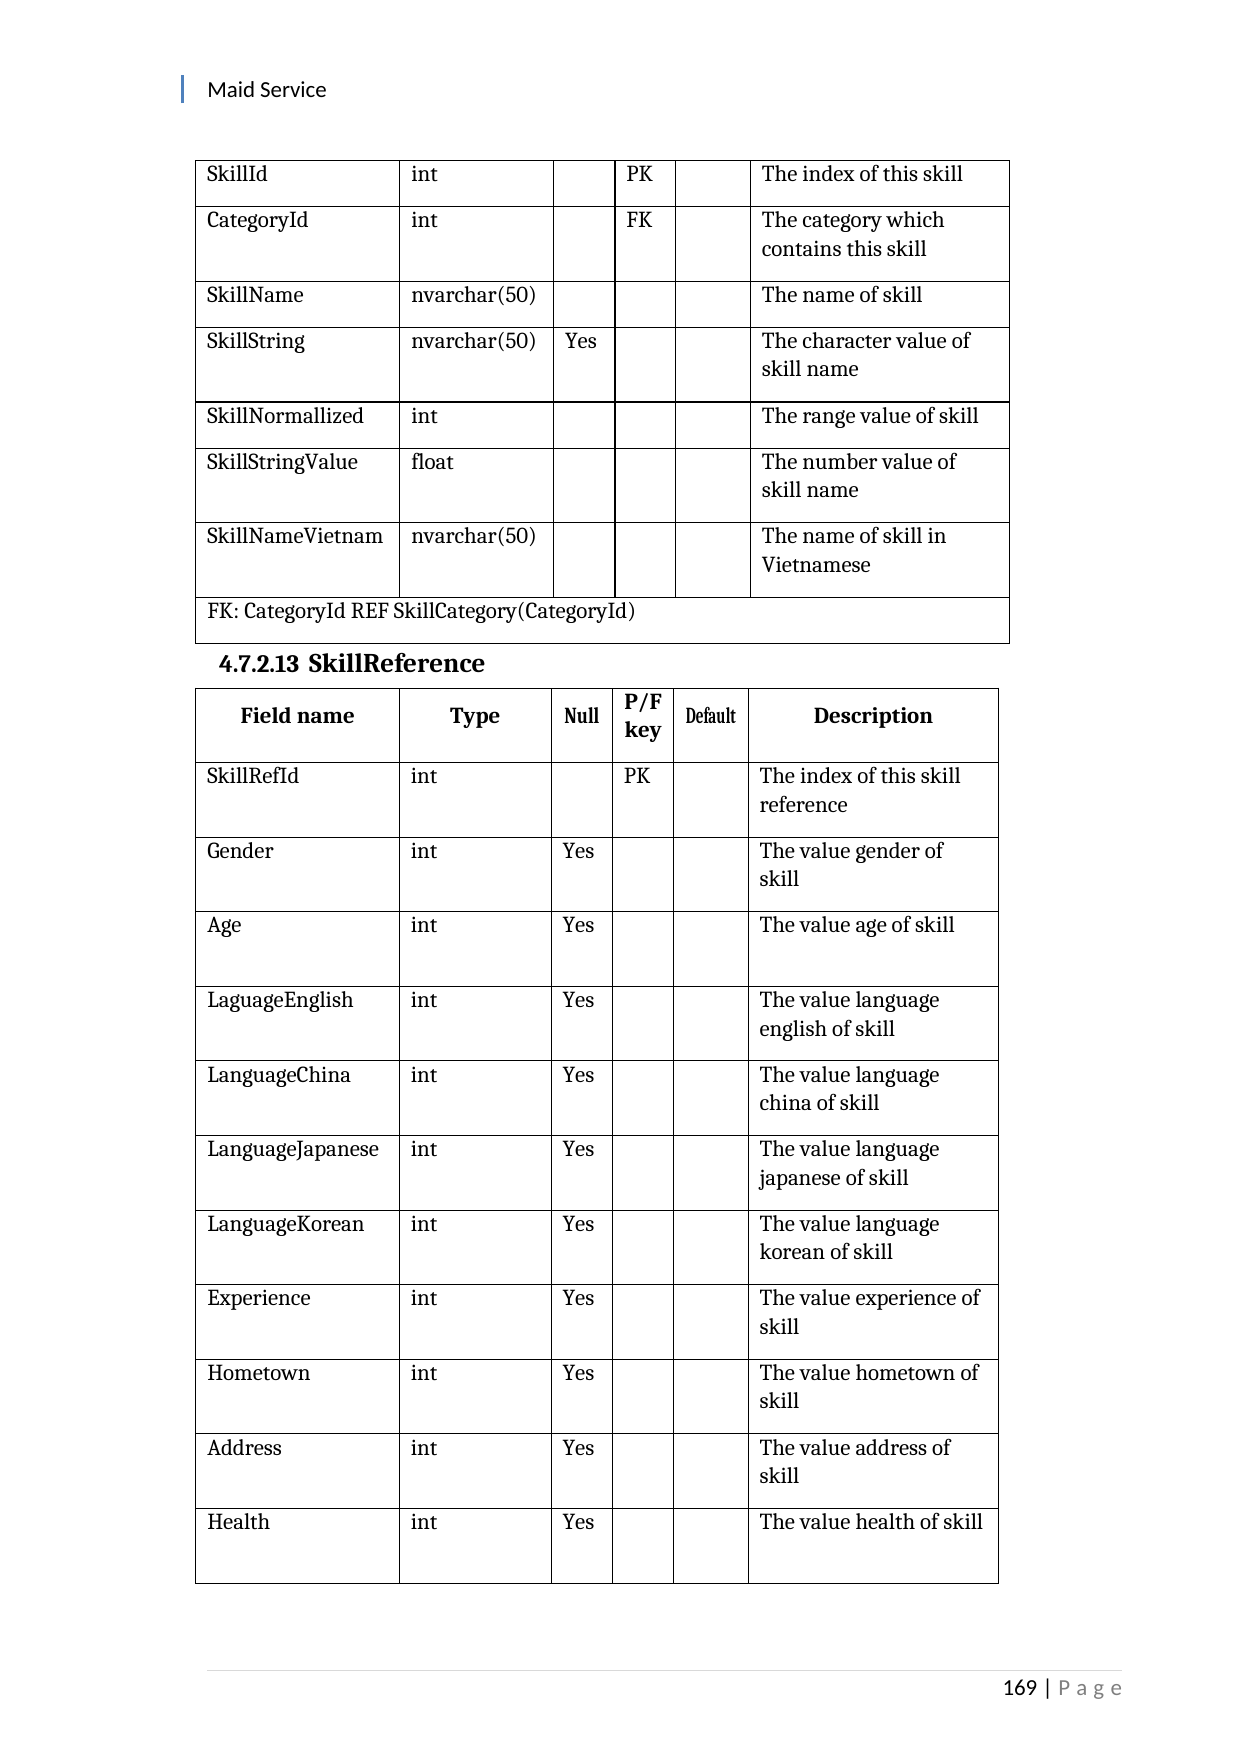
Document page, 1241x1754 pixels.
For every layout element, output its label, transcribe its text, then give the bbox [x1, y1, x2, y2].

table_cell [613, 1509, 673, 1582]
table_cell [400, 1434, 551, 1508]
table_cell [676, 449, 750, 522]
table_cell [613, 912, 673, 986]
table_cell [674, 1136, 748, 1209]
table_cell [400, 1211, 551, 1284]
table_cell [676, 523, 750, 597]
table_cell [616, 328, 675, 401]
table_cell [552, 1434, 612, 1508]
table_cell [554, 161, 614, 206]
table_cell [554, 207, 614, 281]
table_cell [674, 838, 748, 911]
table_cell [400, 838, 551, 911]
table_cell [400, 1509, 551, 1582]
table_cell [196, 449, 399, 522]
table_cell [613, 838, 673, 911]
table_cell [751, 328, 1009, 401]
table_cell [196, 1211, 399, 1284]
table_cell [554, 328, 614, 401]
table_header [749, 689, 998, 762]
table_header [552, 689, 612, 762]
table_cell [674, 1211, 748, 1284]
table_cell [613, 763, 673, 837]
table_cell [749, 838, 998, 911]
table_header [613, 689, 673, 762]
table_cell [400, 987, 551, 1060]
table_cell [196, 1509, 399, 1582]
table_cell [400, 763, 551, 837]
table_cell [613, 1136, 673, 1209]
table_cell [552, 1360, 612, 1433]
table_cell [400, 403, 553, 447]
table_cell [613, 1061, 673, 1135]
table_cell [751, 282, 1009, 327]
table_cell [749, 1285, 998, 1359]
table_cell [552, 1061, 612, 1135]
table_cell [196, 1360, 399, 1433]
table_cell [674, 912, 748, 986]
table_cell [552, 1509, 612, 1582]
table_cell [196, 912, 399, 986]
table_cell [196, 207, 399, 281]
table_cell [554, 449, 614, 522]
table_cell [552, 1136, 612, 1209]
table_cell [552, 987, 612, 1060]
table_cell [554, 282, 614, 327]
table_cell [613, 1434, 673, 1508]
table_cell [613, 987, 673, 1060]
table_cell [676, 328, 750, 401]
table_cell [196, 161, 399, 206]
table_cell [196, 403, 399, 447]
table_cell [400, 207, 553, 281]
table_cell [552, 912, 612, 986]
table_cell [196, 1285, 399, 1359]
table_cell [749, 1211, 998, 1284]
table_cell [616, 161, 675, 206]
subtitle SkillReference [219, 648, 1122, 679]
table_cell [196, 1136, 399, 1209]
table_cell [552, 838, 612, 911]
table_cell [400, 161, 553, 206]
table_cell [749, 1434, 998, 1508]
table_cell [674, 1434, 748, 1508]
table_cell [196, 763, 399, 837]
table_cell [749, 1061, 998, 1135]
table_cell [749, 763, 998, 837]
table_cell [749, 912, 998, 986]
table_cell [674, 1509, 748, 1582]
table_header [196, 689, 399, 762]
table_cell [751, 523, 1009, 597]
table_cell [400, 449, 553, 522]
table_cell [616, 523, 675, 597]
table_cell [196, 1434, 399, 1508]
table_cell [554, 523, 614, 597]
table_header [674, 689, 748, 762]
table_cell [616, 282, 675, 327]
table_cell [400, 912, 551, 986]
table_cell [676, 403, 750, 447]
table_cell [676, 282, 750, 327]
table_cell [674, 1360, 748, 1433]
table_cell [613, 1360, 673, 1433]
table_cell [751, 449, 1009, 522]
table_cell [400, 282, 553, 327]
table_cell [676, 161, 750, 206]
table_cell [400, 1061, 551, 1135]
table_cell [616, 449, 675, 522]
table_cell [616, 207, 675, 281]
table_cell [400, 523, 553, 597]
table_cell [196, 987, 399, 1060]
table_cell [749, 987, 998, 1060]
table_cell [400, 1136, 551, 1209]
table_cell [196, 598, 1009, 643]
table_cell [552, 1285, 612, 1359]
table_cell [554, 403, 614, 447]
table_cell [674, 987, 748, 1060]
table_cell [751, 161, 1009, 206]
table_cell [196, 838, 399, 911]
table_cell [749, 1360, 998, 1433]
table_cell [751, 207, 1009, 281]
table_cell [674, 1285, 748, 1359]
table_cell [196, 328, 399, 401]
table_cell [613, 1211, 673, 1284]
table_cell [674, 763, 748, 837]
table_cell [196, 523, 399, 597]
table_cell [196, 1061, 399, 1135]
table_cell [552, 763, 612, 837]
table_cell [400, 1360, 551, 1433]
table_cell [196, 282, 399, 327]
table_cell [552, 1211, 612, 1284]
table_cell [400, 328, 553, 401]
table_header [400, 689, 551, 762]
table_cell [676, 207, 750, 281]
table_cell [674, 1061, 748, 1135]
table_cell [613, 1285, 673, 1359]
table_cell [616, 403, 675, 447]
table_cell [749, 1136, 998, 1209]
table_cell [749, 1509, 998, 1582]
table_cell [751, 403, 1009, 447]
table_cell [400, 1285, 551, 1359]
